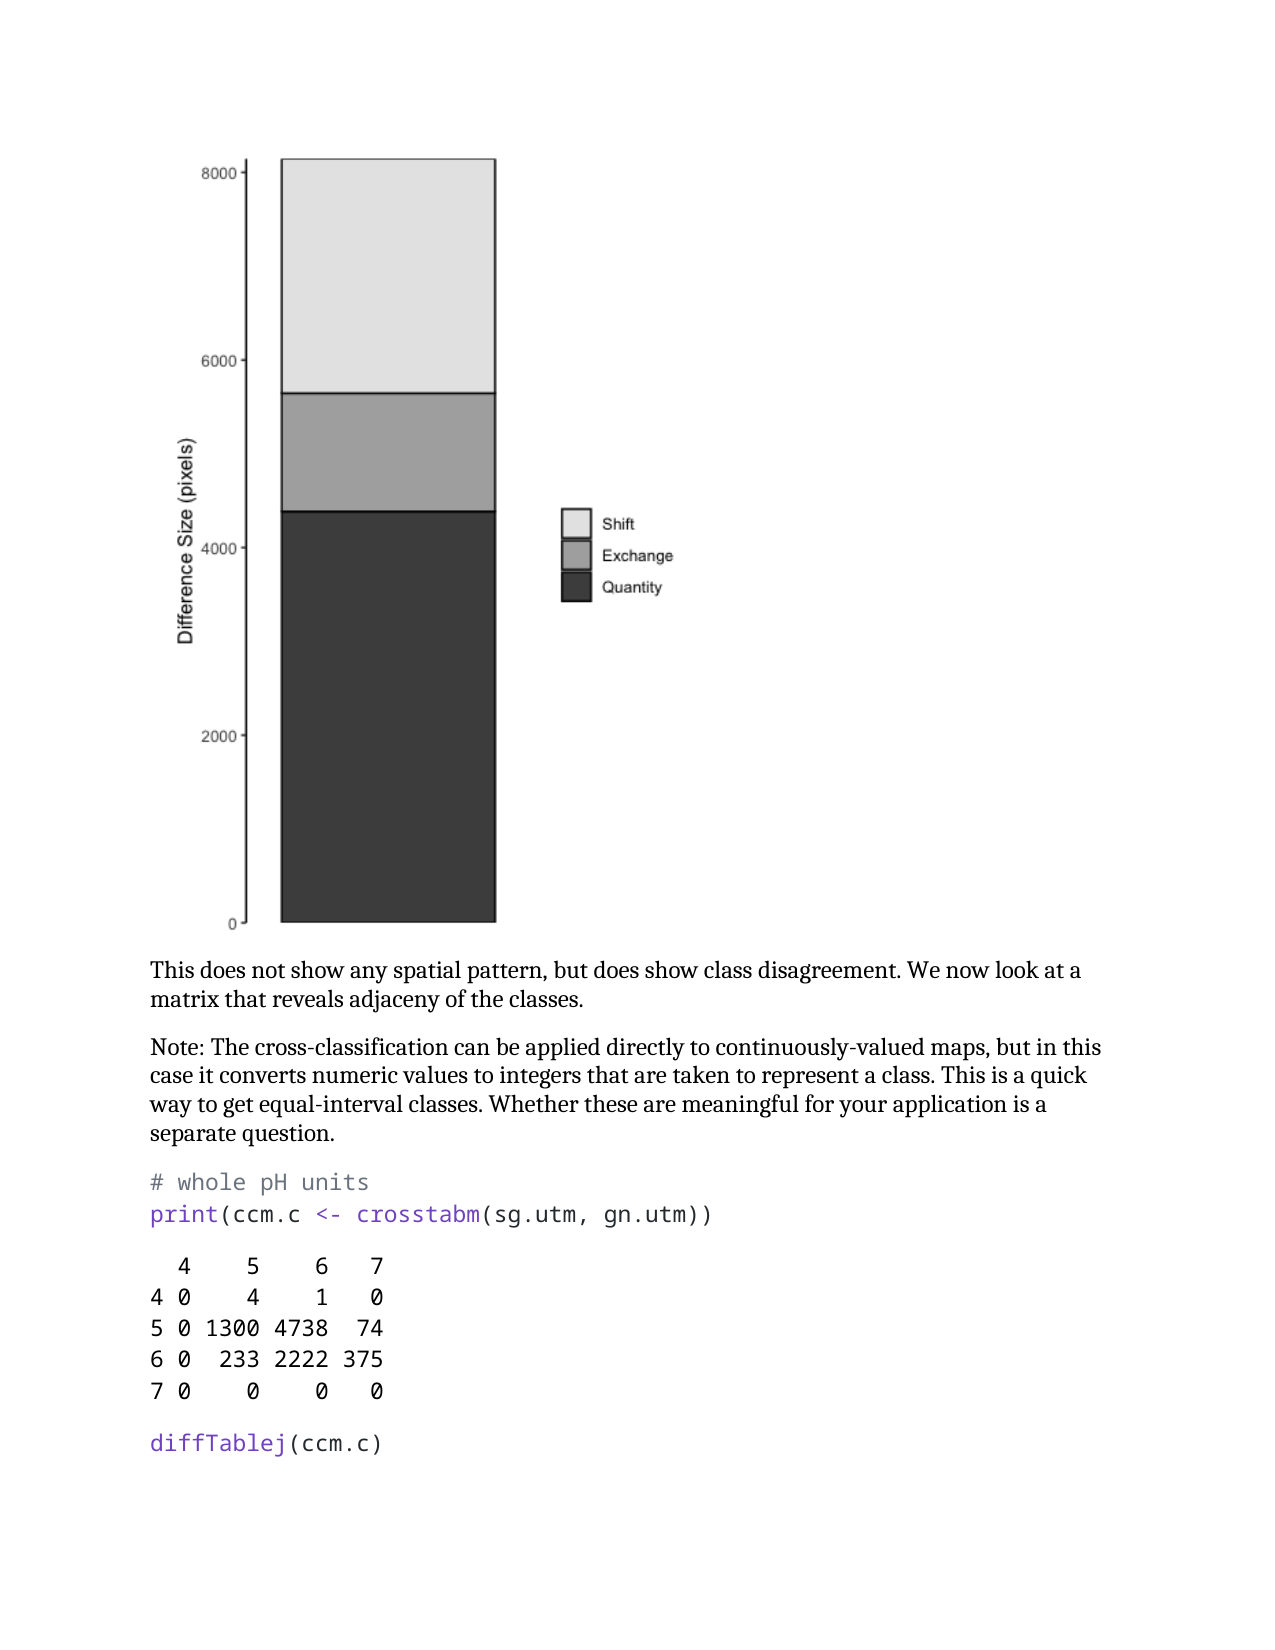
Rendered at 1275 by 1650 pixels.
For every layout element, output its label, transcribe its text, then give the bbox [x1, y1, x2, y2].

text This does not show any spatial pattern, but does show class disagreement. We now look at a matrix that reveals adjaceny of the classes. [150, 956, 1125, 1014]
text 4 5 6 7 4 0 4 1 0 5 0 1300 4738 74 6 0 233 2222 375 7 0 0 0 0 [150, 1249, 1125, 1406]
text Note: The cross-classification can be applied directly to continuously-valued maps, but in this case it converts numeric values to integers that are taken to represent a class. This is a quick way to get equal-interval classes. Whether these are meaningful for your application is a separate question. [150, 1032, 1125, 1147]
text # whole pH units print(ccm.c <- crosstabm(sg.utm, gn.utm)) [150, 1166, 1125, 1229]
picture [168, 150, 694, 938]
text diffTablej(ccm.c) [150, 1427, 1125, 1458]
